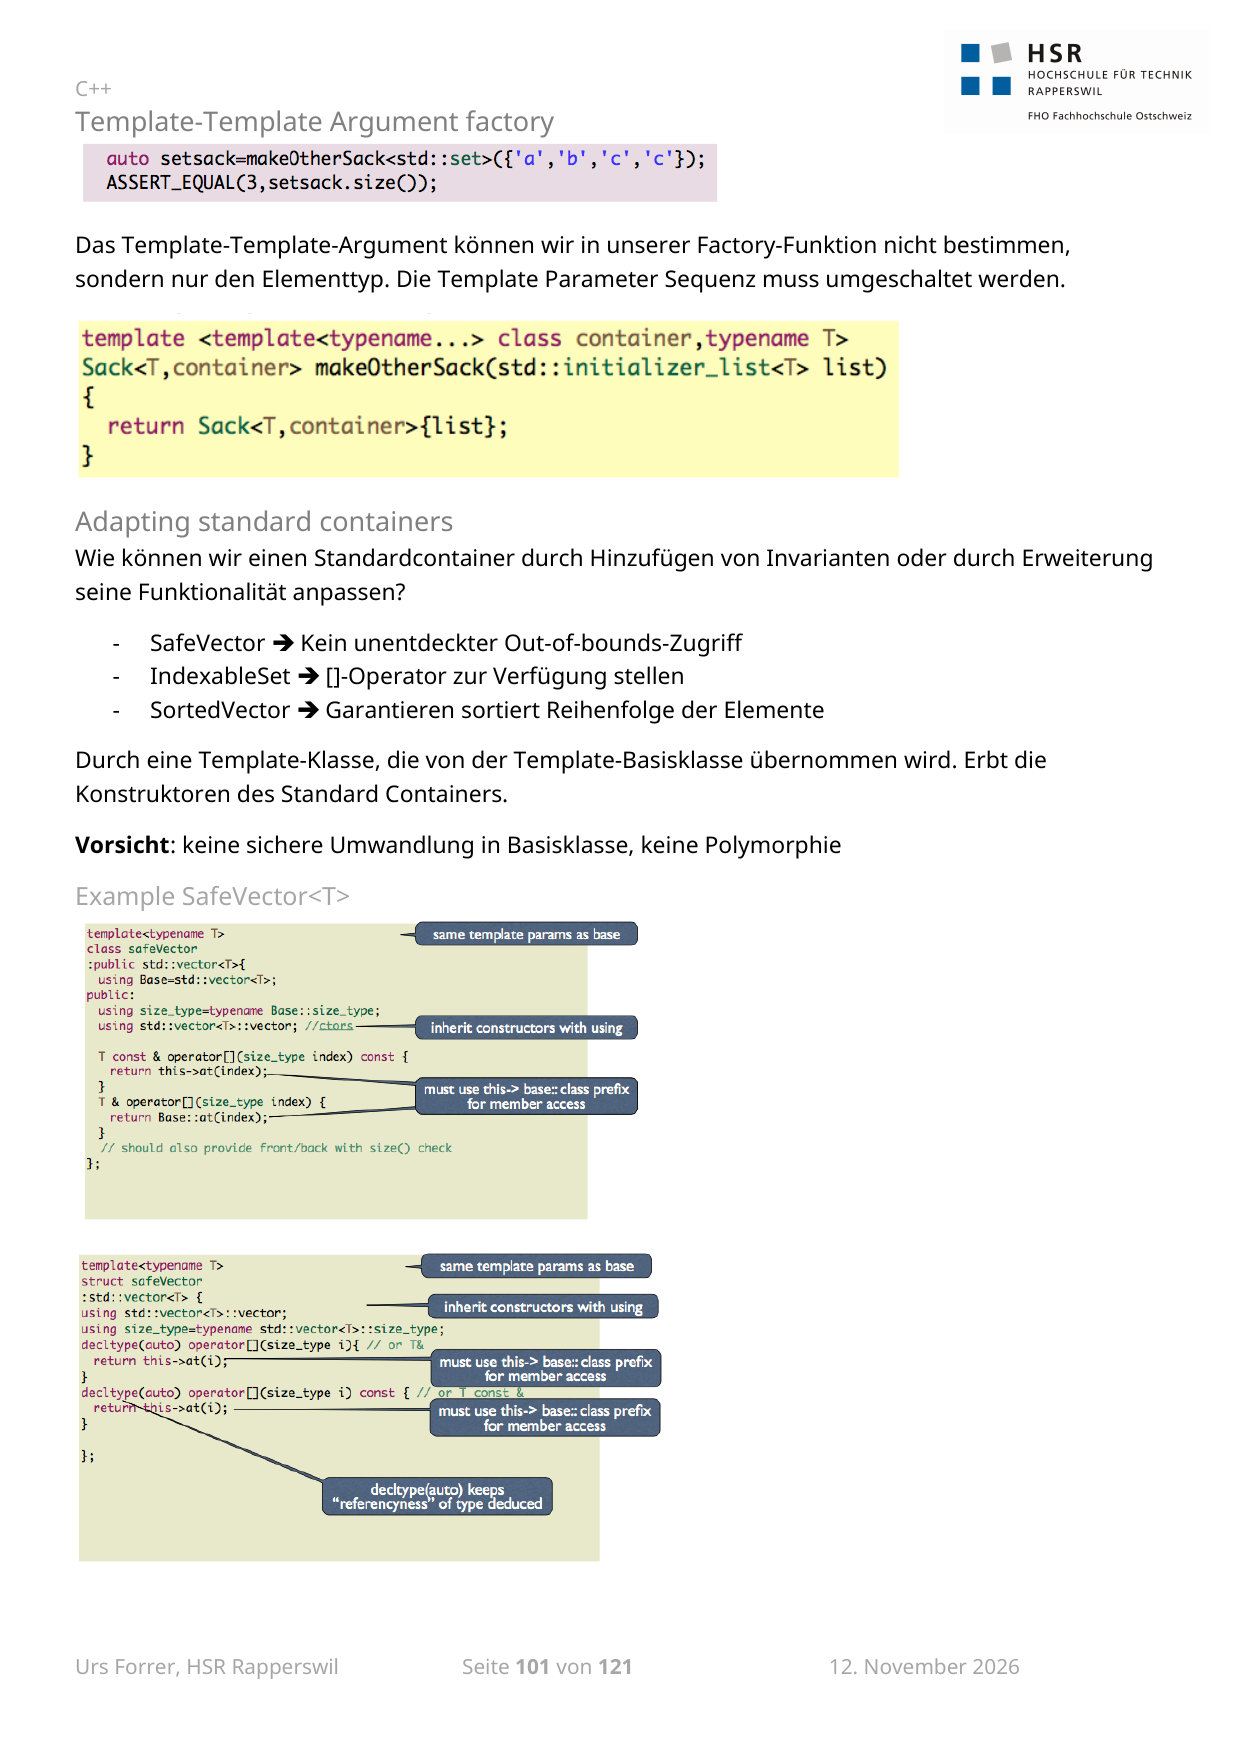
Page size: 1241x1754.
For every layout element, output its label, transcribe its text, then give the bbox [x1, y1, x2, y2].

subtitle Adapting standard containers [75, 502, 1165, 539]
subtitle Example SafeVector<T> [75, 879, 1165, 913]
picture [75, 313, 909, 484]
picture [75, 142, 721, 210]
text Das Template-Template-Argument können wir in unserer Factory-Funktion nicht bestimmen, sondern nur den Elementtyp. Die Template Parameter Sequenz muss umgeschaltet werden. [75, 229, 1165, 294]
text Durch eine Template-Klasse, die von der Template-Basisklasse übernommen wird. Erbt die Konstruktoren des Standard Containers. [75, 744, 1165, 809]
text Wie können wir einen Standardcontainer durch Hinzufügen von Invarianten oder durch Erweiterung seine Funktionalität anpassen? [75, 542, 1165, 607]
list SortedVector Garantieren sortiert Reihenfolge der Elemente [112, 694, 1165, 725]
text Vorsicht: keine sichere Umwandlung in Basisklasse, keine Polymorphie [75, 828, 1165, 860]
picture [943, 29, 1210, 134]
subtitle Template-Template Argument factory [75, 102, 1165, 139]
list SafeVector Kein unentdeckter Out-of-bounds-Zugriff [112, 626, 1165, 658]
picture [75, 1247, 665, 1565]
picture [75, 915, 665, 1228]
list IndexableSet []-Operator zur Verfügung stellen [112, 660, 1165, 691]
